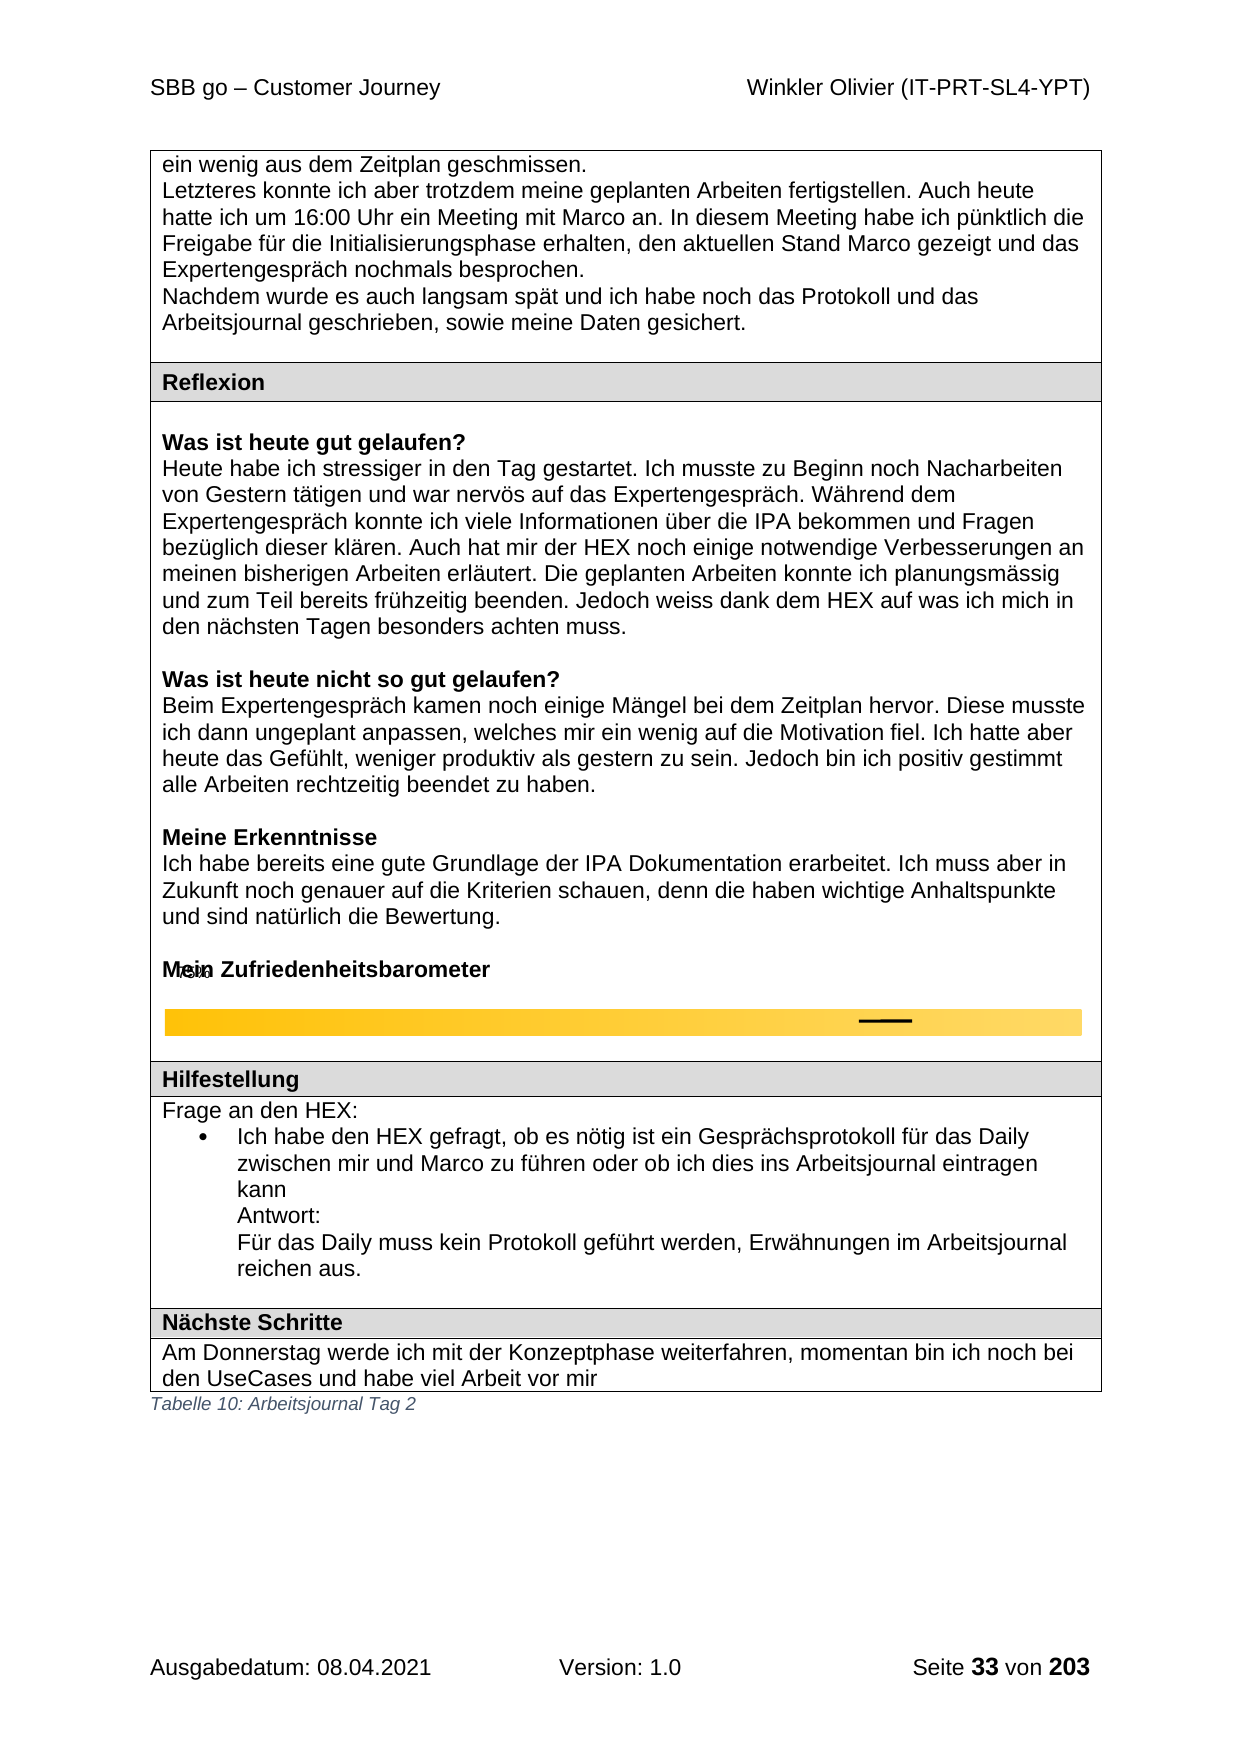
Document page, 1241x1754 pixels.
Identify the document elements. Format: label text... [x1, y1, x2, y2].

table_cell Frage an den HEX: Ich habe den HEX gefragt, ob es nötig ist ein Gesprächsprotokoll für das Daily zwischen mir und Marco zu führen oder ob ich dies ins Arbeitsjournal eintragen kann Antwort: Für das Daily muss kein Protokoll geführt werden, Erwähnungen im Arbeitsjournal reichen aus. [151, 1097, 1101, 1308]
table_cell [151, 151, 1101, 362]
table_cell Reflexion [151, 363, 1101, 401]
table_cell Nächste Schritte [151, 1309, 1101, 1337]
table_cell Am Donnerstag werde ich mit der Konzeptphase weiterfahren, momentan bin ich noch bei den UseCases und habe viel Arbeit vor mir [151, 1339, 1101, 1391]
table_cell Was ist heute gut gelaufen? Heute habe ich stressiger in den Tag gestartet. Ich musste zu Beginn noch Nacharbeiten von Gestern tätigen und war nervös auf das Expertengespräch. Während dem Expertengespräch konnte ich viele Informationen über die IPA bekommen und Fragen bezüglich dieser klären. Auch hat mir der HEX noch einige notwendige Verbesserungen an meinen bisherigen Arbeiten erläutert. Die geplanten Arbeiten konnte ich planungsmässig und zum Teil bereits frühzeitig beenden. Jedoch weiss dank dem HEX auf was ich mich in den nächsten Tagen besonders achten muss. Was ist heute nicht so gut gelaufen? Beim Expertengespräch kamen noch einige Mängel bei dem Zeitplan hervor. Diese musste ich dann ungeplant anpassen, welches mir ein wenig auf die Motivation fiel. Ich hatte aber heute das Gefühlt, weniger produktiv als gestern zu sein. Jedoch bin ich positiv gestimmt alle Arbeiten rechtzeitig beendet zu haben. Meine Erkenntnisse Ich habe bereits eine gute Grundlage der IPA Dokumentation erarbeitet. Ich muss aber in Zukunft noch genauer auf die Kriterien schauen, denn die haben wichtige Anhaltspunkte und sind natürlich die Bewertung. Mein Zufriedenheitsbarometer [151, 402, 1101, 1061]
table_cell Hilfestellung [151, 1062, 1101, 1096]
text Tabelle 10: Arbeitsjournal Tag 2 [150, 1392, 1090, 1414]
